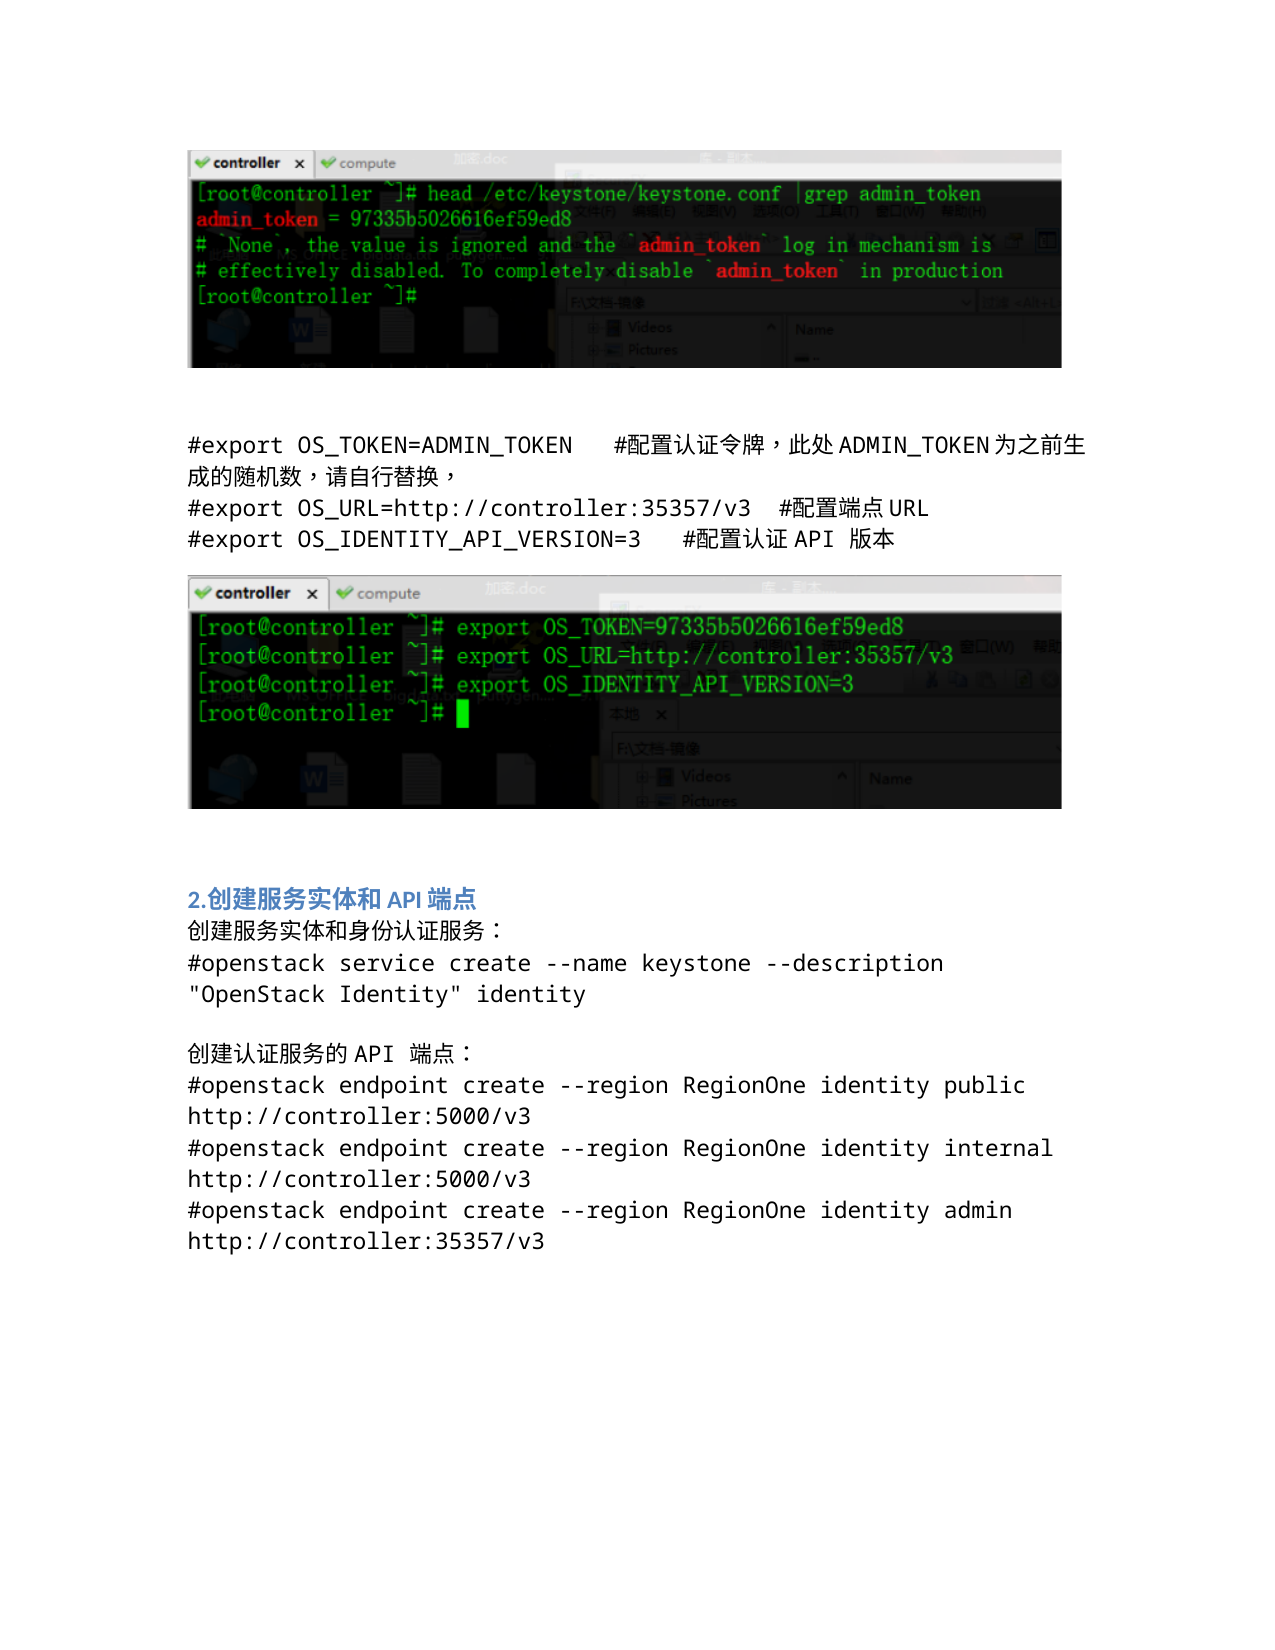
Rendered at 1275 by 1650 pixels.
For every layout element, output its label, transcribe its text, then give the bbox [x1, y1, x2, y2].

picture [187, 575, 1063, 809]
text 创建服务实体和身份认证服务： #openstack service create --name keystone --description "OpenStack Identity" identity 创建认证服务的 API 端点： #openstack endpoint create --region RegionOne identity public http://controller:5000/v3 #openstack endpoint create --region RegionOne identity internal http://controller:5000/v3 #openstack endpoint create --region RegionOne identity admin http://controller:35357/v3 [187, 915, 1087, 1257]
text 2.创建服务实体和API端点 [187, 879, 1087, 915]
text #export OS_TOKEN=ADMIN_TOKEN #配置认证令牌，此处ADMIN_TOKEN为之前生成的随机数，请自行替换， #export OS_URL=http://controller:35357/v3 #配置端点URL #export OS_IDENTITY_API_VERSION=3 #配置认证 API 版本 [187, 429, 1087, 554]
picture [187, 150, 1063, 368]
